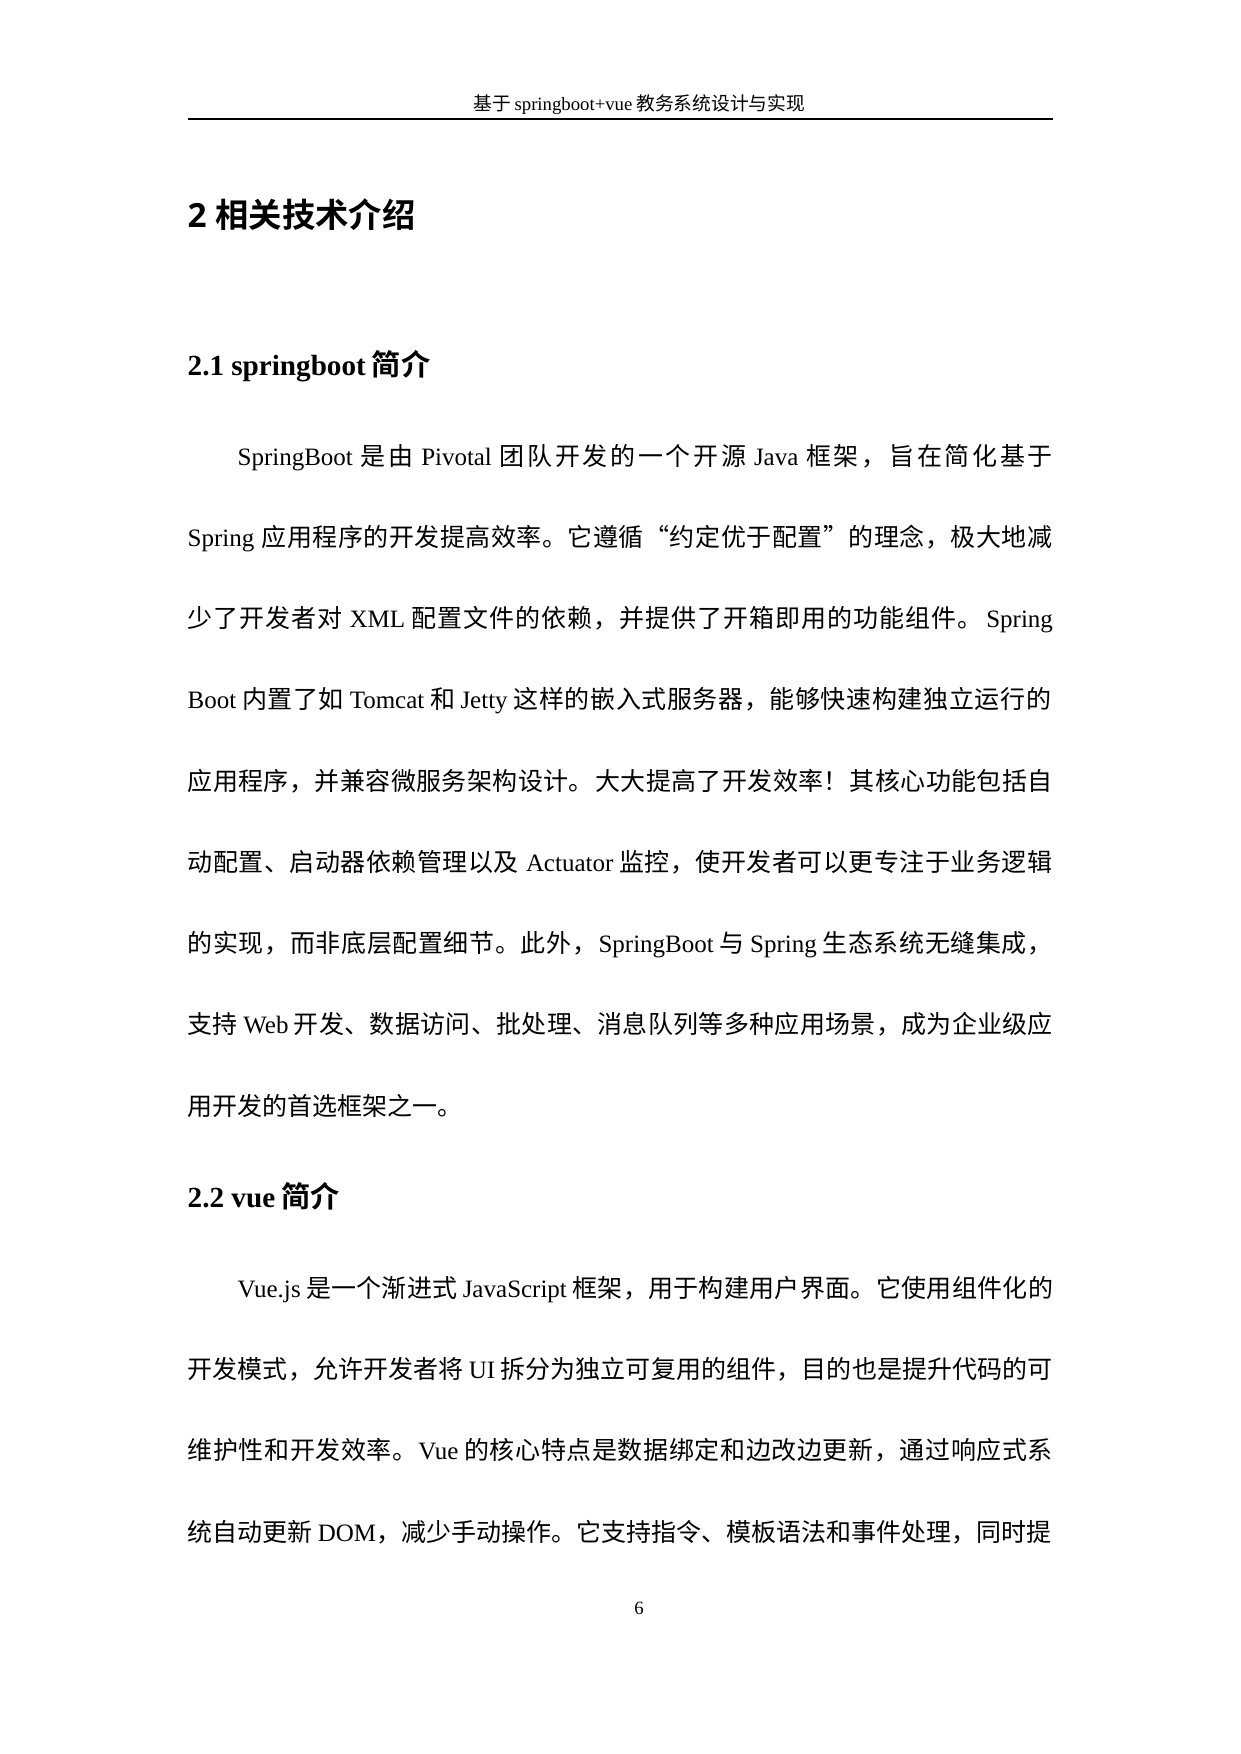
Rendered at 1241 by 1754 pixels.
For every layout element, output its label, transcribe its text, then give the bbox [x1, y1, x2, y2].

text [187, 1254, 1053, 1563]
subtitle 2 相关技术介绍 [187, 181, 1053, 246]
subtitle 2.2 vue简介 [187, 1162, 1053, 1227]
subtitle 2.1 springboot简介 [187, 330, 1053, 395]
text SpringBoot是由Pivotal团队开发的一个开源Java框架，旨在简化基于Spring 应用程序的开发提高效率。它遵循“约定优于配置”的理念，极大地减少了开发者对XML配置文件的依赖，并提供了开箱即用的功能组件。Spring Boot内置了如Tomcat和Jetty这样的嵌入式服务器，能够快速构建独立运行的应用程序，并兼容微服务架构设计。大大提高了开发效率！其核心功能包括自动配置、启动器依赖管理以及 Actuator监控，使开发者可以更专注于业务逻辑的实现，而非底层配置细节。此外，SpringBoot与Spring生态系统无缝集成，支持Web开发、数据访问、批处理、消息队列等多种应用场景，成为企业级应用开发的首选框架之一。 [187, 422, 1053, 1137]
